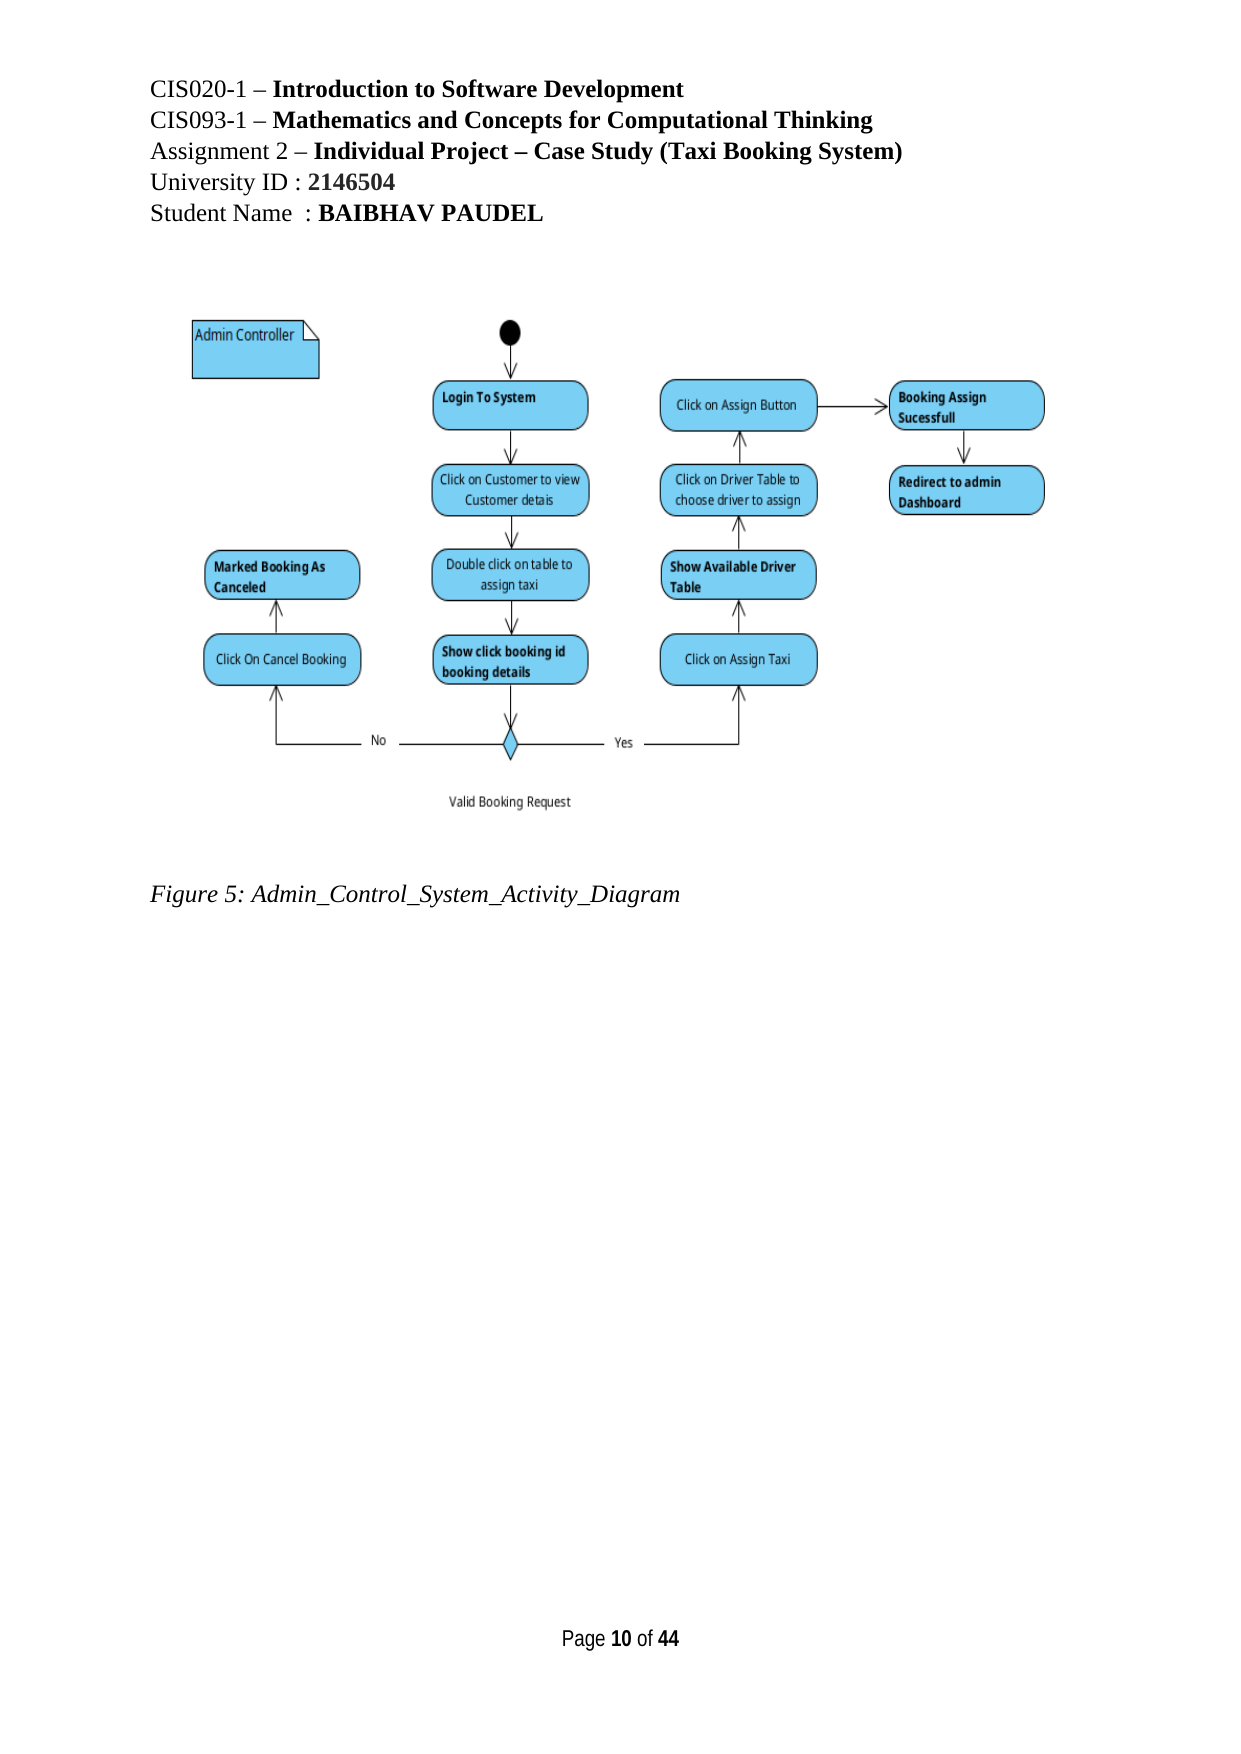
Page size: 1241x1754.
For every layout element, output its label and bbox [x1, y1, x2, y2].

picture [150, 270, 1091, 880]
